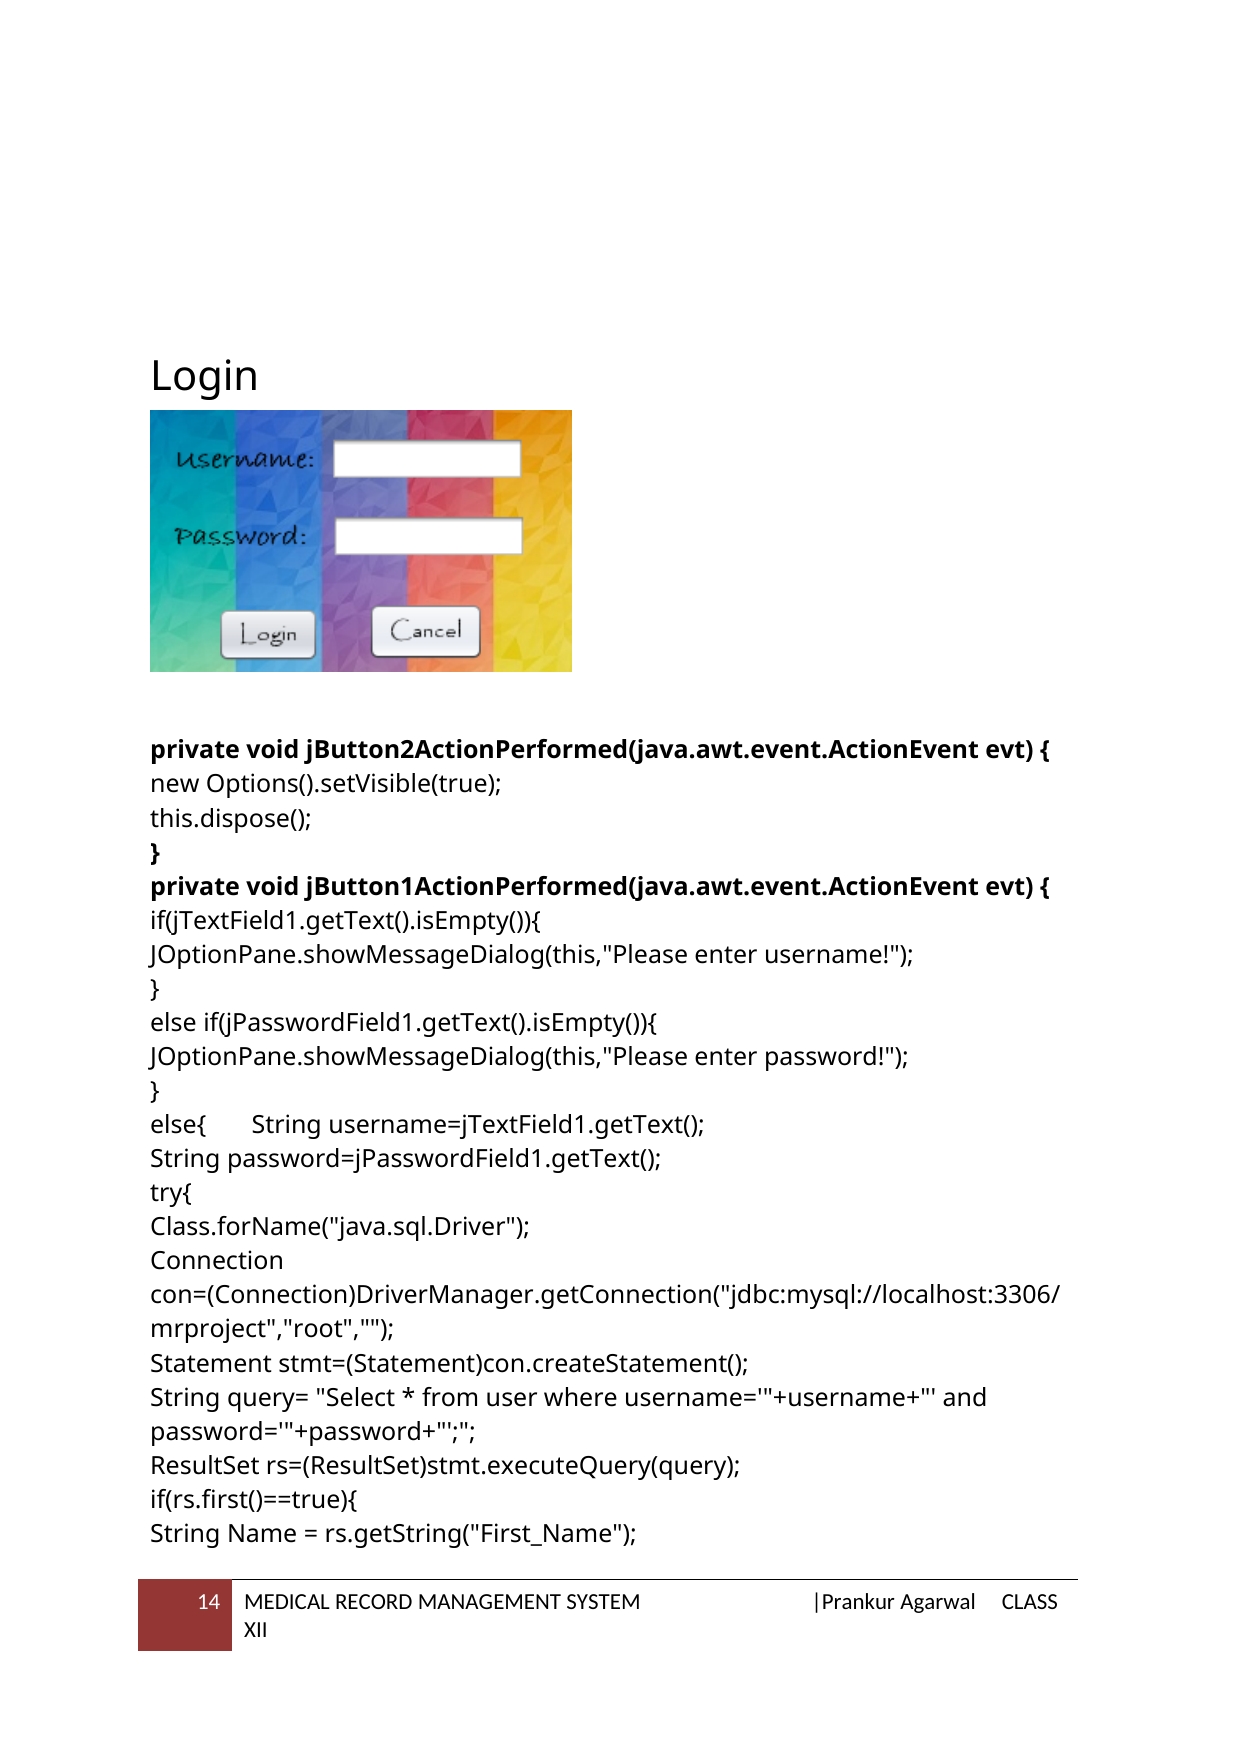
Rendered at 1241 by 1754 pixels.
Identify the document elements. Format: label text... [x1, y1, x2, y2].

text this.dispose(); [150, 800, 1090, 834]
text Login [150, 346, 1090, 402]
text Statement stmt=(Statement)con.createStatement(); [150, 1345, 1090, 1379]
text } [150, 971, 1090, 1004]
text String query= "Select * from user where username='"+username+"' and password='"+password+"';"; [150, 1379, 1090, 1447]
text } [150, 834, 1090, 868]
text else{ String username=jTextField1.getText(); [150, 1107, 1090, 1141]
text JOptionPane.showMessageDialog(this,"Please enter username!"); [150, 936, 1090, 971]
text String Name = rs.getString("First_Name"); [150, 1516, 1090, 1549]
picture [150, 410, 572, 672]
text else if(jPasswordField1.getText().isEmpty()){ [150, 1004, 1090, 1039]
text Connection con=(Connection)DriverManager.getConnection("jdbc:mysql://localhost:3306/mrproject","root",""); [150, 1243, 1090, 1345]
text } [150, 1073, 1090, 1107]
text JOptionPane.showMessageDialog(this,"Please enter password!"); [150, 1039, 1090, 1073]
text String password=jPasswordField1.getText(); [150, 1141, 1090, 1175]
text if(jTextField1.getText().isEmpty()){ [150, 902, 1090, 936]
text ResultSet rs=(ResultSet)stmt.executeQuery(query); [150, 1447, 1090, 1481]
text try{ [150, 1175, 1090, 1209]
text Class.forName("java.sql.Driver"); [150, 1209, 1090, 1243]
text if(rs.first()==true){ [150, 1481, 1090, 1516]
text private void jButton2ActionPerformed(java.awt.event.ActionEvent evt) { [150, 732, 1090, 766]
text new Options().setVisible(true); [150, 766, 1090, 800]
text private void jButton1ActionPerformed(java.awt.event.ActionEvent evt) { [150, 868, 1090, 902]
